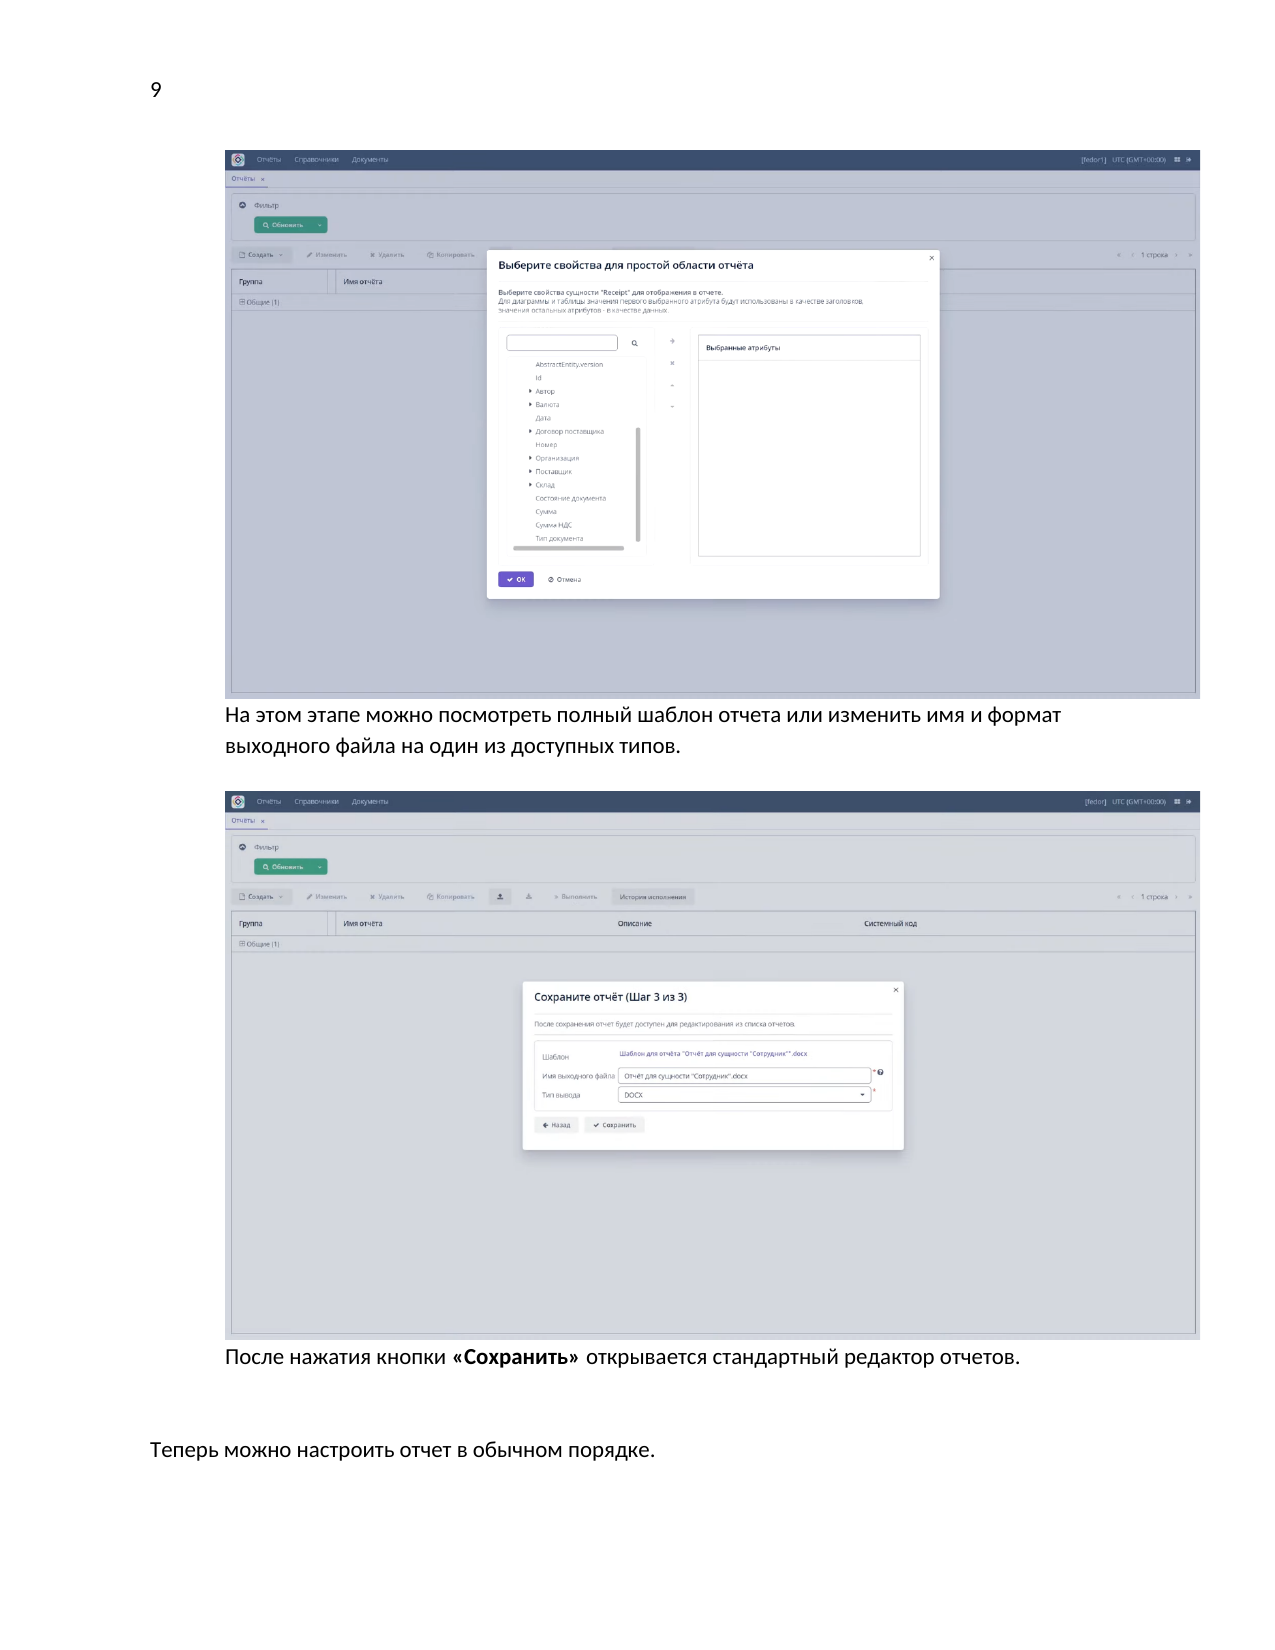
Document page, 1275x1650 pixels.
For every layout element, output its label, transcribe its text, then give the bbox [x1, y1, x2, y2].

picture [225, 150, 1200, 699]
text Теперь можно настроить отчет в обычном порядке. [150, 1436, 1125, 1464]
picture [225, 791, 1200, 1340]
list На этом этапе можно посмотреть полный шаблон отчета или изменить имя и формат выходного файла на один из доступных типов. [225, 701, 1125, 759]
list После нажатия кнопки «Сохранить» открывается стандартный редактор отчетов. [225, 1342, 1125, 1370]
